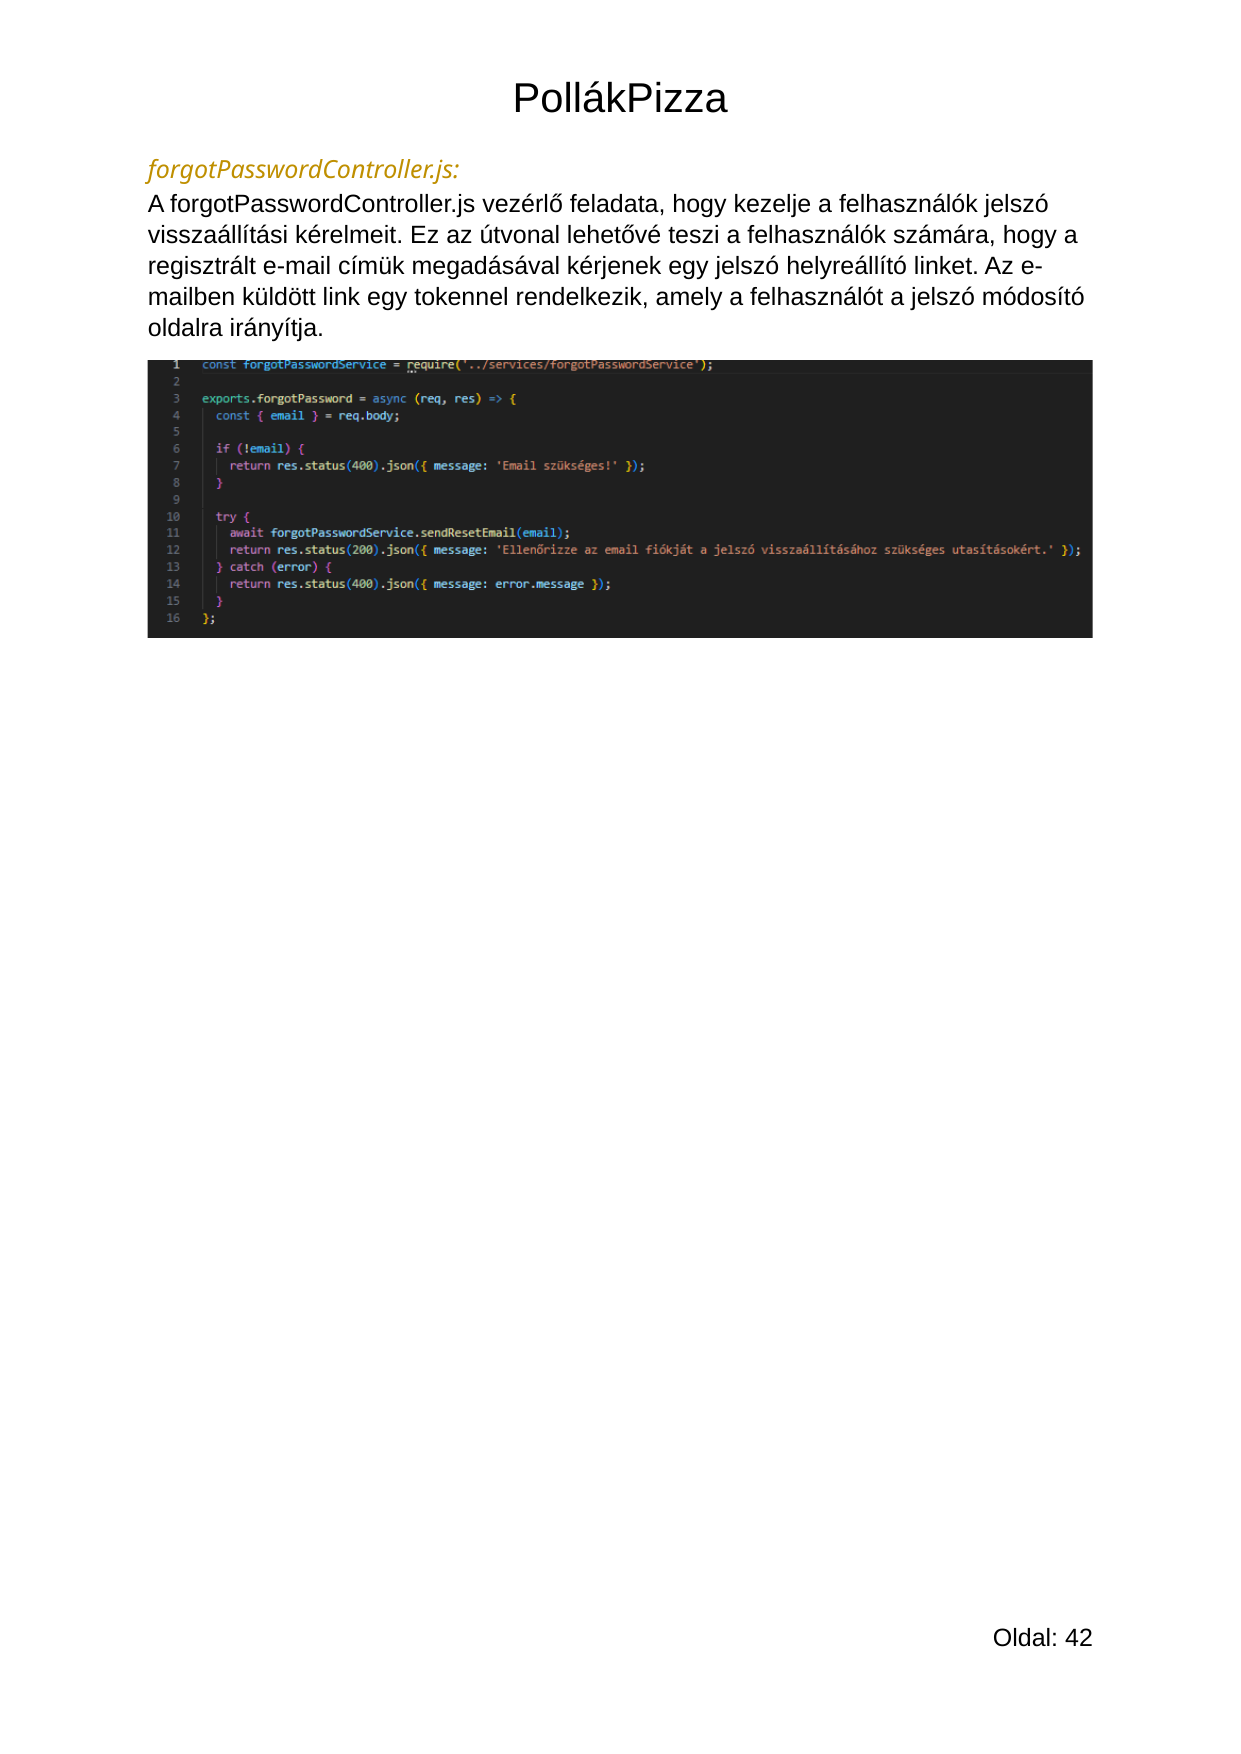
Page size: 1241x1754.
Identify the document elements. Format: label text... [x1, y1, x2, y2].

subtitle forgotPasswordController.js: [148, 152, 1093, 186]
text A forgotPasswordController.js vezérlő feladata, hogy kezelje a felhasználók jelszó visszaállítási kérelmeit. Ez az útvonal lehetővé teszi a felhasználók számára, hogy a regisztrált e-mail címük megadásával kérjenek egy jelszó helyreállító linket. Az e-mailben küldött link egy tokennel rendelkezik, amely a felhasználót a jelszó módosító oldalra irányítja. [148, 188, 1093, 341]
picture [147, 360, 1093, 638]
